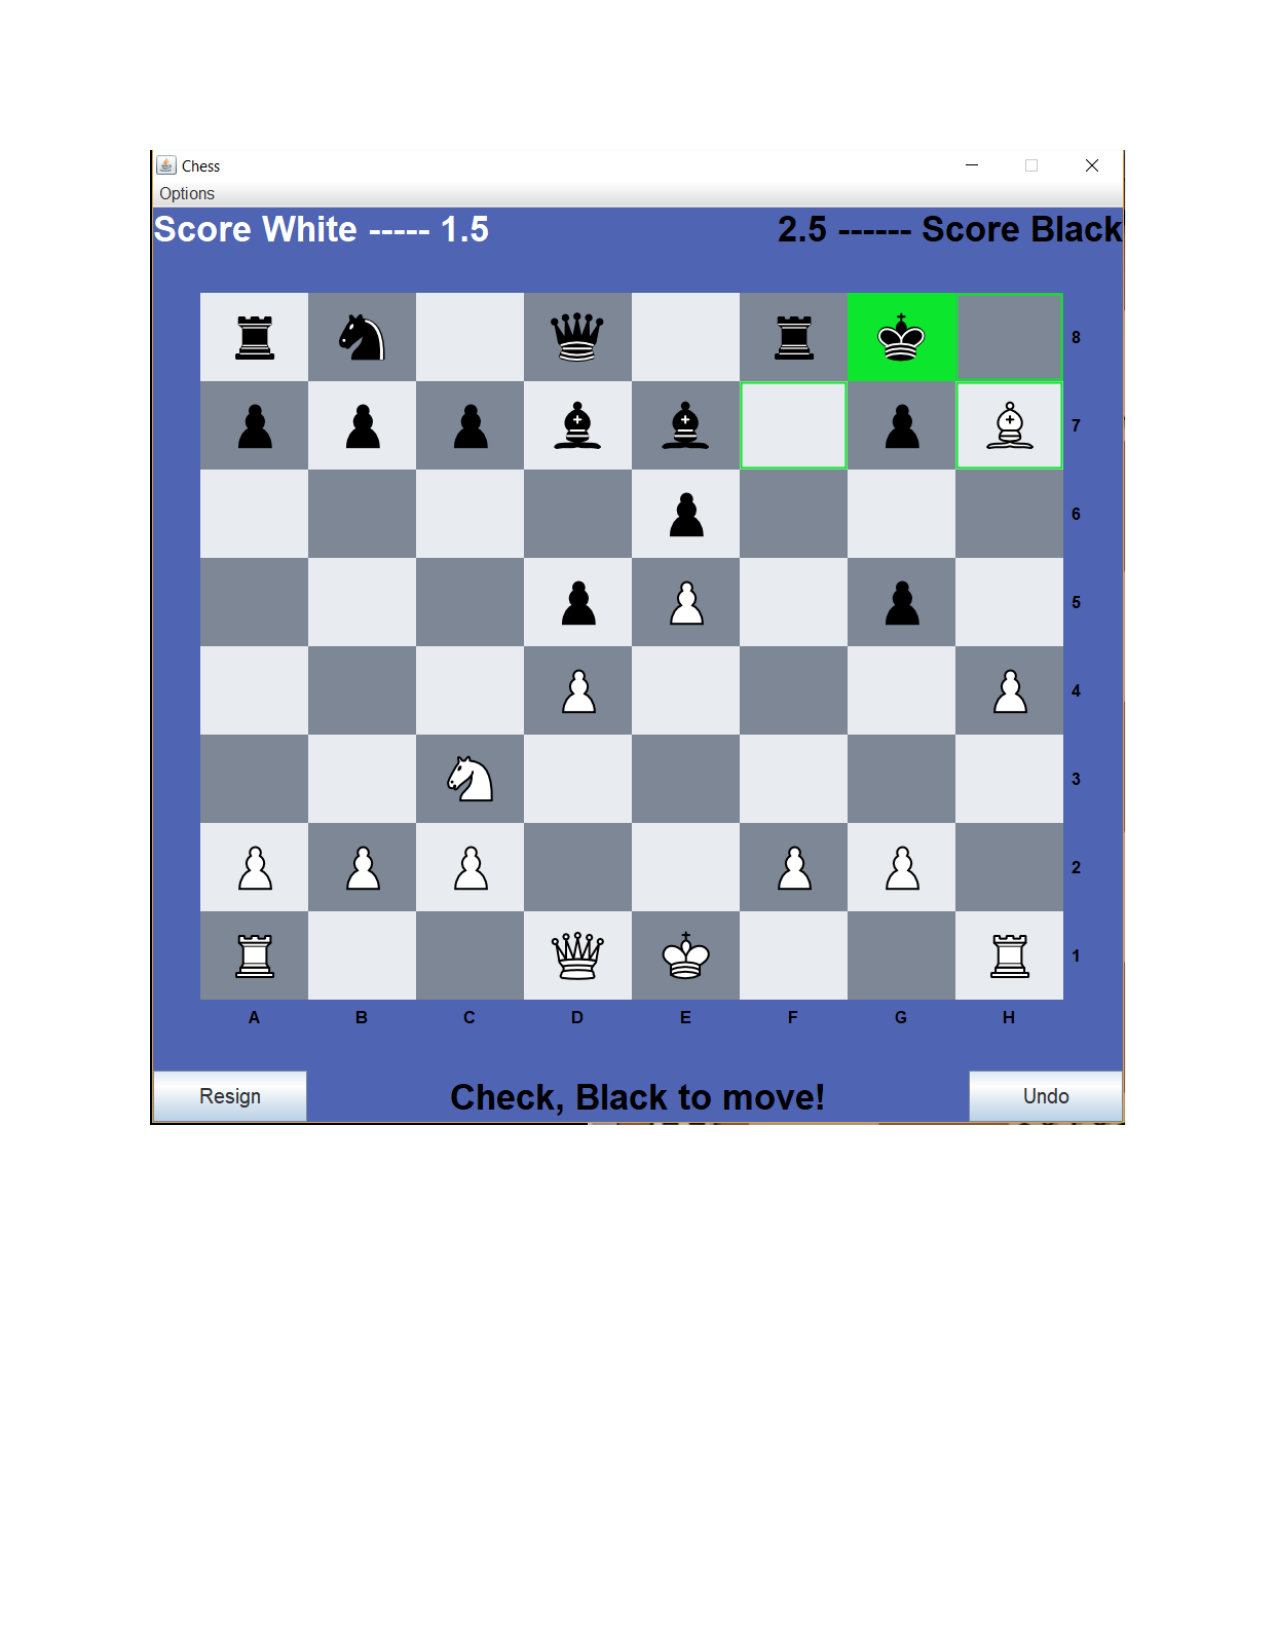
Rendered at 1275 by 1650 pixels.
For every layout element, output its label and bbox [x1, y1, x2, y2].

picture [150, 150, 1125, 1125]
